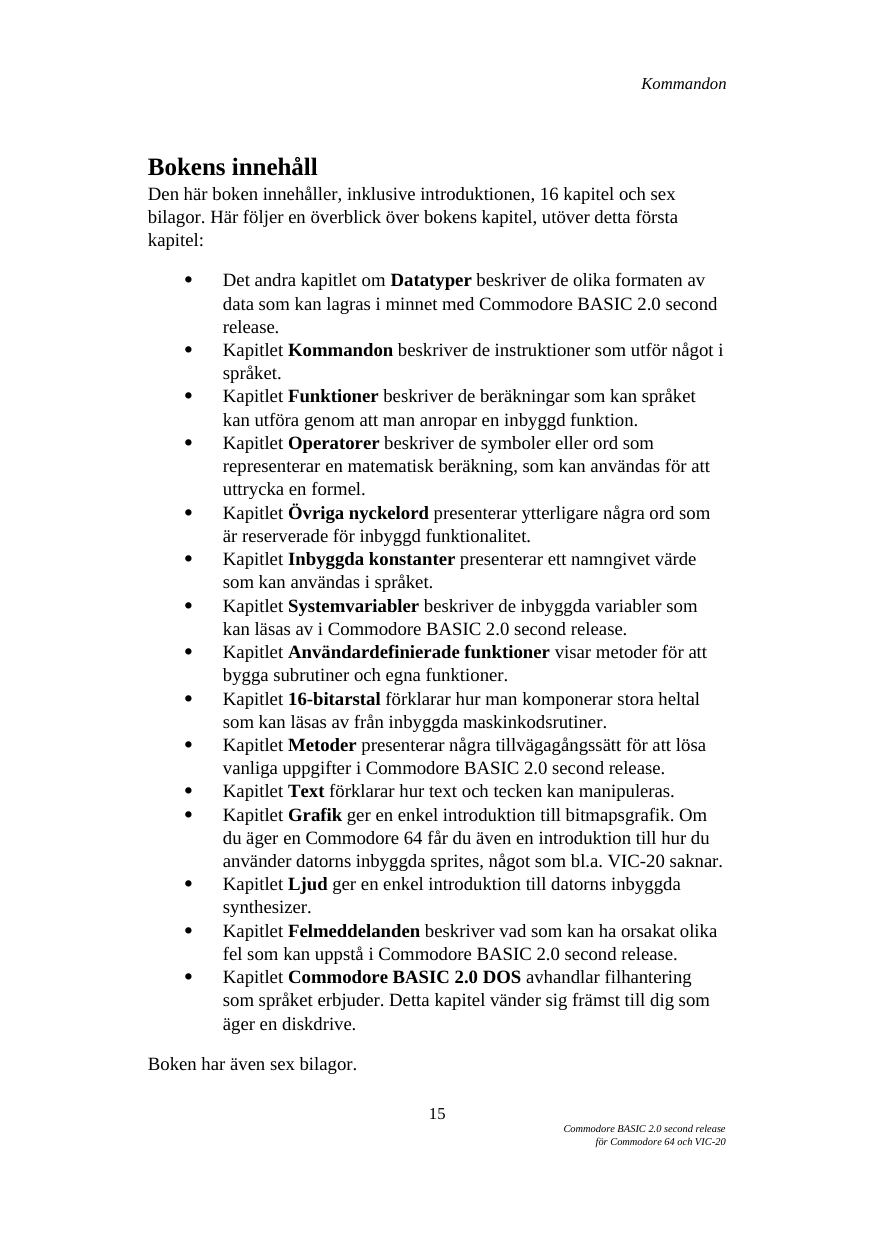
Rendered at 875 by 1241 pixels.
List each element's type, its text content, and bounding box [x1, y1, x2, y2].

list Kapitlet Felmeddelanden beskriver vad som kan ha orsakat olika fel som kan uppstå i Commodore BASIC 2.0 second release. [185, 920, 726, 964]
list Kapitlet Inbyggda konstanter presenterar ett namngivet värde som kan användas i språket. [185, 548, 726, 593]
text Den här boken innehåller, inklusive introduktionen, 16 kapitel och sex bilagor. Här följer en överblick över bokens kapitel, utöver detta första kapitel: [148, 183, 726, 251]
list Kapitlet Ljud ger en enkel introduktion till datorns inbyggda synthesizer. [185, 873, 726, 918]
list Kapitlet Funktioner beskriver de beräkningar som kan språket kan utföra genom att man anropar en inbyggd funktion. [185, 385, 726, 430]
list Kapitlet Kommandon beskriver de instruktioner som utför något i språket. [185, 339, 726, 384]
list Kapitlet Commodore BASIC 2.0 DOS avhandlar filhantering som språket erbjuder. Detta kapitel vänder sig främst till dig som äger en diskdrive. [185, 966, 726, 1034]
list Kapitlet Text förklarar hur text och tecken kan manipuleras. [185, 780, 726, 802]
list Kapitlet Grafik ger en enkel introduktion till bitmapsgrafik. Om du äger en Commodore 64 får du även en introduktion till hur du använder datorns inbyggda sprites, något som bl.a. VIC-20 saknar. [185, 803, 726, 872]
text Boken har även sex bilagor. [148, 1052, 726, 1074]
list Det andra kapitlet om Datatyper beskriver de olika formaten av data som kan lagras i minnet med Commodore BASIC 2.0 second release. [185, 269, 726, 337]
list Kapitlet Systemvariabler beskriver de inbyggda variabler som kan läsas av i Commodore BASIC 2.0 second release. [185, 594, 726, 639]
list Kapitlet Användardefinierade funktioner visar metoder för att bygga subrutiner och egna funktioner. [185, 641, 726, 686]
list Kapitlet 16-bitarstal förklarar hur man komponerar stora heltal som kan läsas av från inbyggda maskinkodsrutiner. [185, 687, 726, 732]
list Kapitlet Metoder presenterar några tillvägagångssätt för att lösa vanliga uppgifter i Commodore BASIC 2.0 second release. [185, 734, 726, 779]
subtitle Bokens innehåll [148, 152, 726, 181]
list Kapitlet Övriga nyckelord presenterar ytterligare några ord som är reserverade för inbyggd funktionalitet. [185, 502, 726, 546]
list Kapitlet Operatorer beskriver de symboler eller ord som representerar en matematisk beräkning, som kan användas för att uttrycka en formel. [185, 432, 726, 500]
